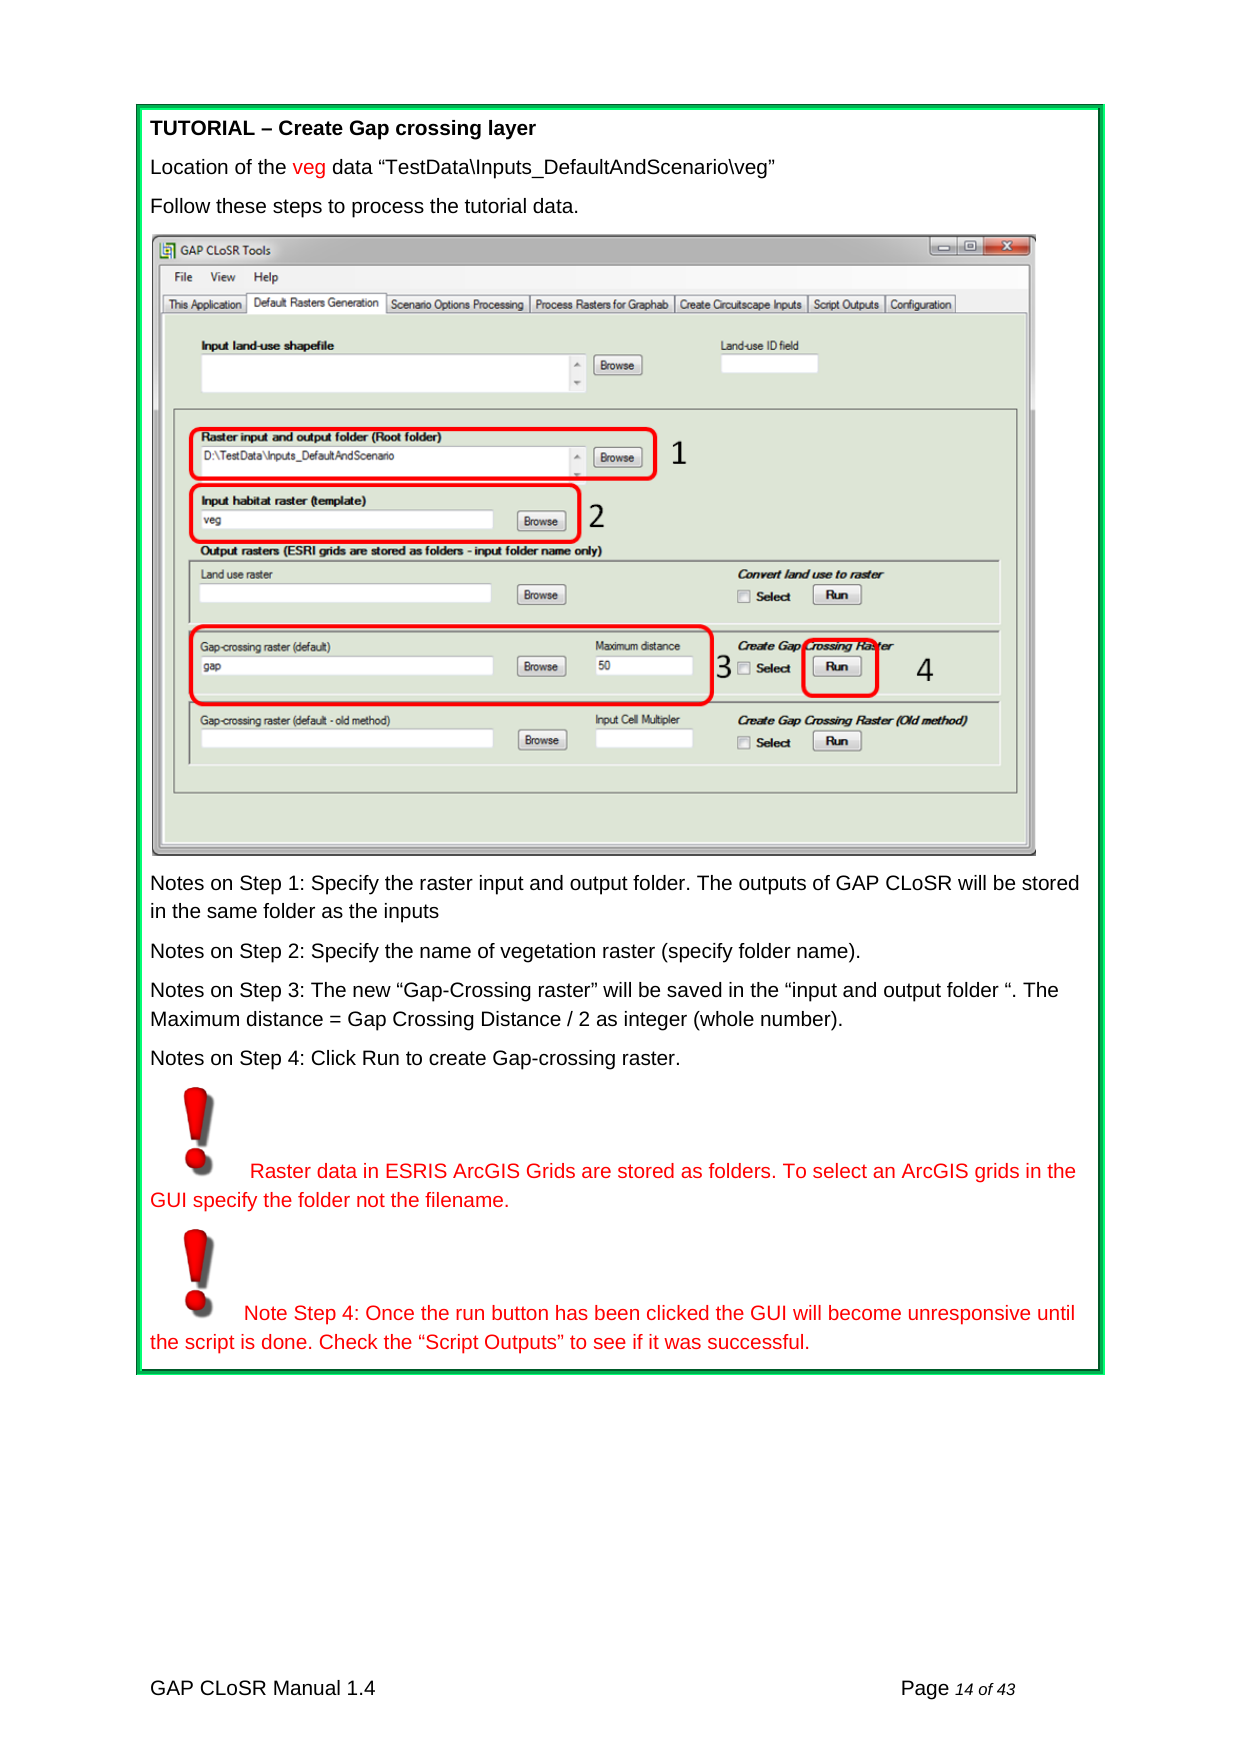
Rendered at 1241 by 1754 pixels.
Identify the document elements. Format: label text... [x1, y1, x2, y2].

picture [150, 1084, 244, 1179]
picture [150, 233, 1036, 856]
table_header TUTORIAL – Create Gap crossing layer Location of the veg data “TestData\Inputs_DefaultAndScenario\veg” Follow these steps to process the tutorial data. Notes on Step 1: Specify the raster input and output folder. The outputs of GAP CLoSR will be stored in the same folder as the inputs Notes on Step 2: Specify the name of vegetation raster (specify folder name). Notes on Step 3: The new “Gap-Crossing raster” will be saved in the “input and output folder “. The Maximum distance = Gap Crossing Distance / 2 as integer (whole number). Notes on Step 4: Click Run to create Gap-crossing raster. Raster data in ESRIS ArcGIS Grids are stored as folders. To select an ArcGIS grids in the GUI specify the folder not the filename. Note Step 4: Once the run button has been clicked the GUI will become unresponsive until the script is done. Check the “Script Outputs” to see if it was successful. [142, 110, 1098, 1369]
picture [150, 1226, 244, 1321]
